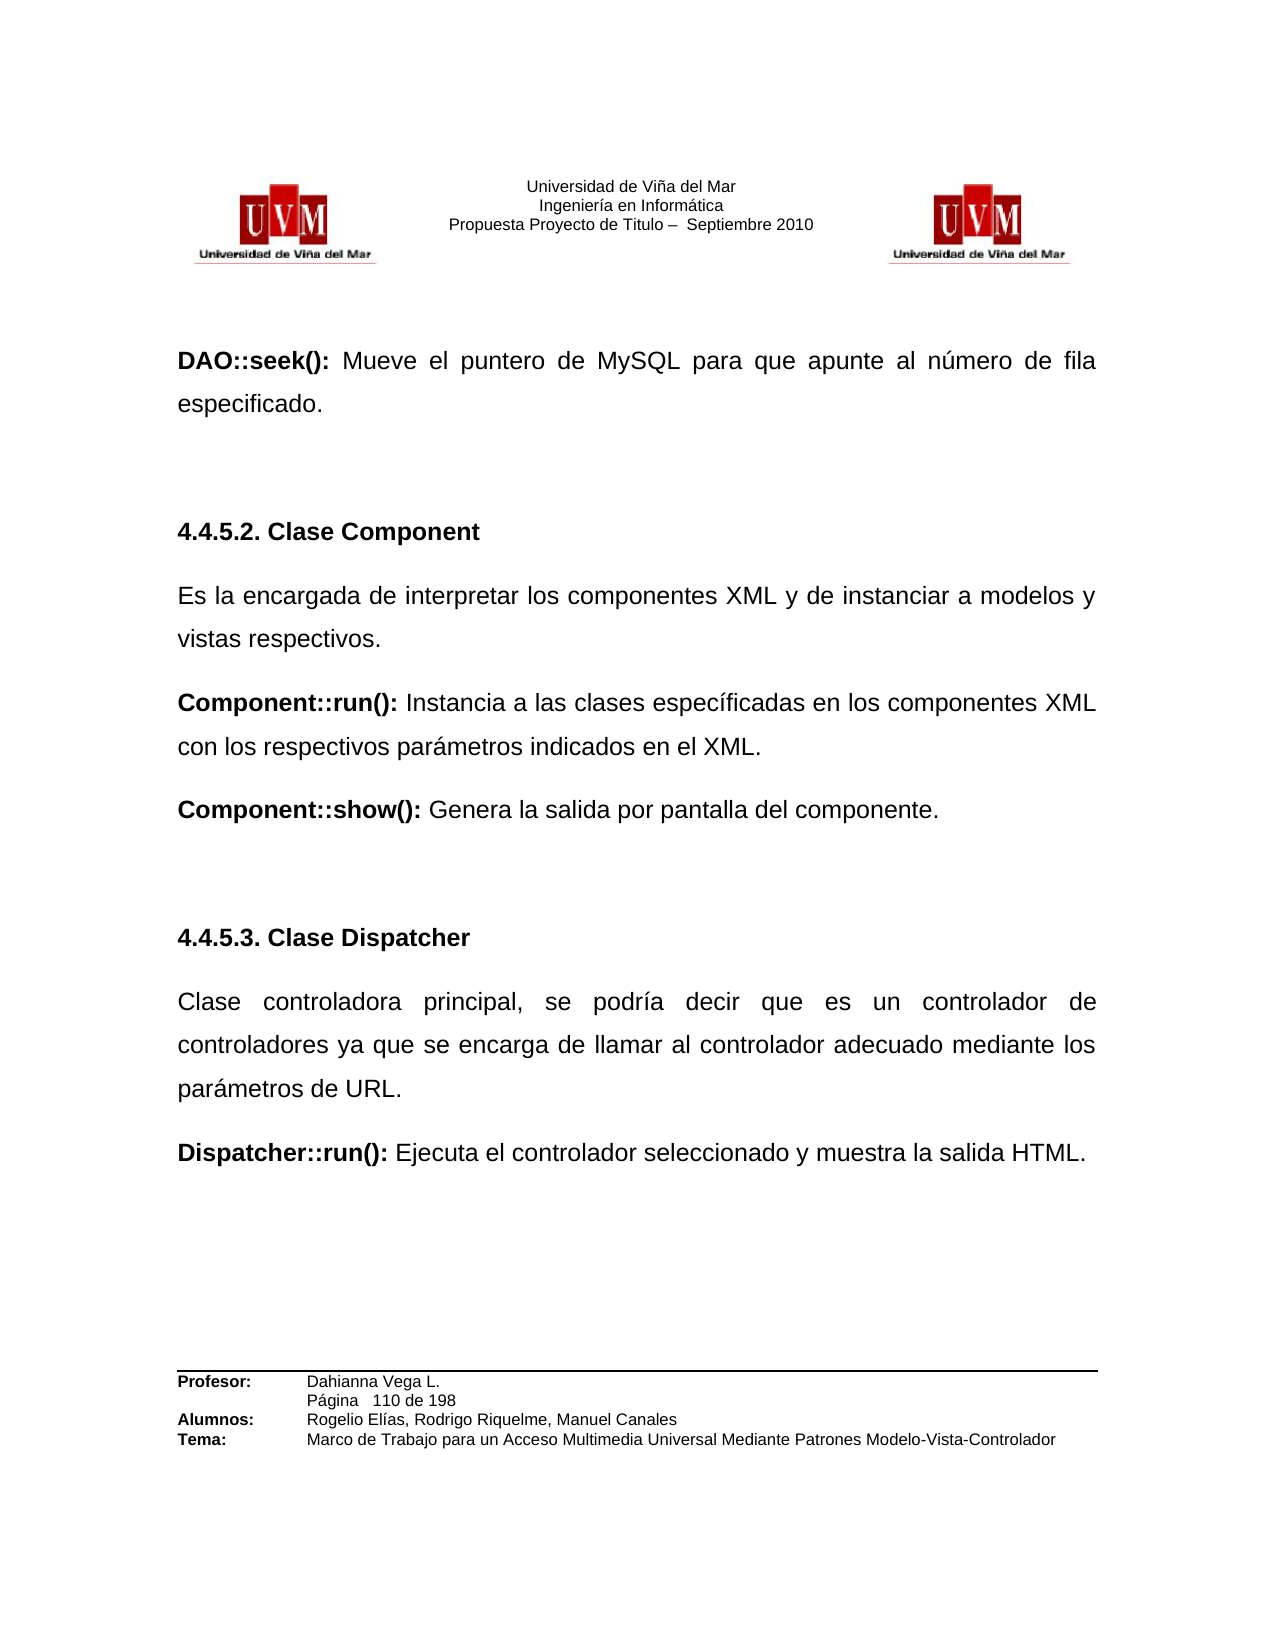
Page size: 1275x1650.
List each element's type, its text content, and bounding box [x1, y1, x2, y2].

text Component::run(): Instancia a las clases específicadas en los componentes XML con los respectivos parámetros indicados en el XML. [177, 688, 1098, 760]
text Dispatcher::run(): Ejecuta el controlador seleccionado y muestra la salida HTML. [177, 1138, 1098, 1166]
text Component::show(): Genera la salida por pantalla del componente. [177, 796, 1098, 824]
text Clase controladora principal, se podría decir que es un controlador de controladores ya que se encarga de llamar al controlador adecuado mediante los parámetros de URL. [177, 987, 1098, 1102]
text 4.4.5.3. Clase Dispatcher [177, 923, 1098, 952]
text DAO::seek(): Mueve el puntero de MySQL para que apunte al número de fila especificado. [177, 346, 1098, 418]
text Es la encargada de interpretar los componentes XML y de instanciar a modelos y vistas respectivos. [177, 581, 1098, 653]
text 4.4.5.2. Clase Component [177, 517, 1098, 546]
picture [177, 176, 390, 267]
picture [871, 176, 1084, 267]
